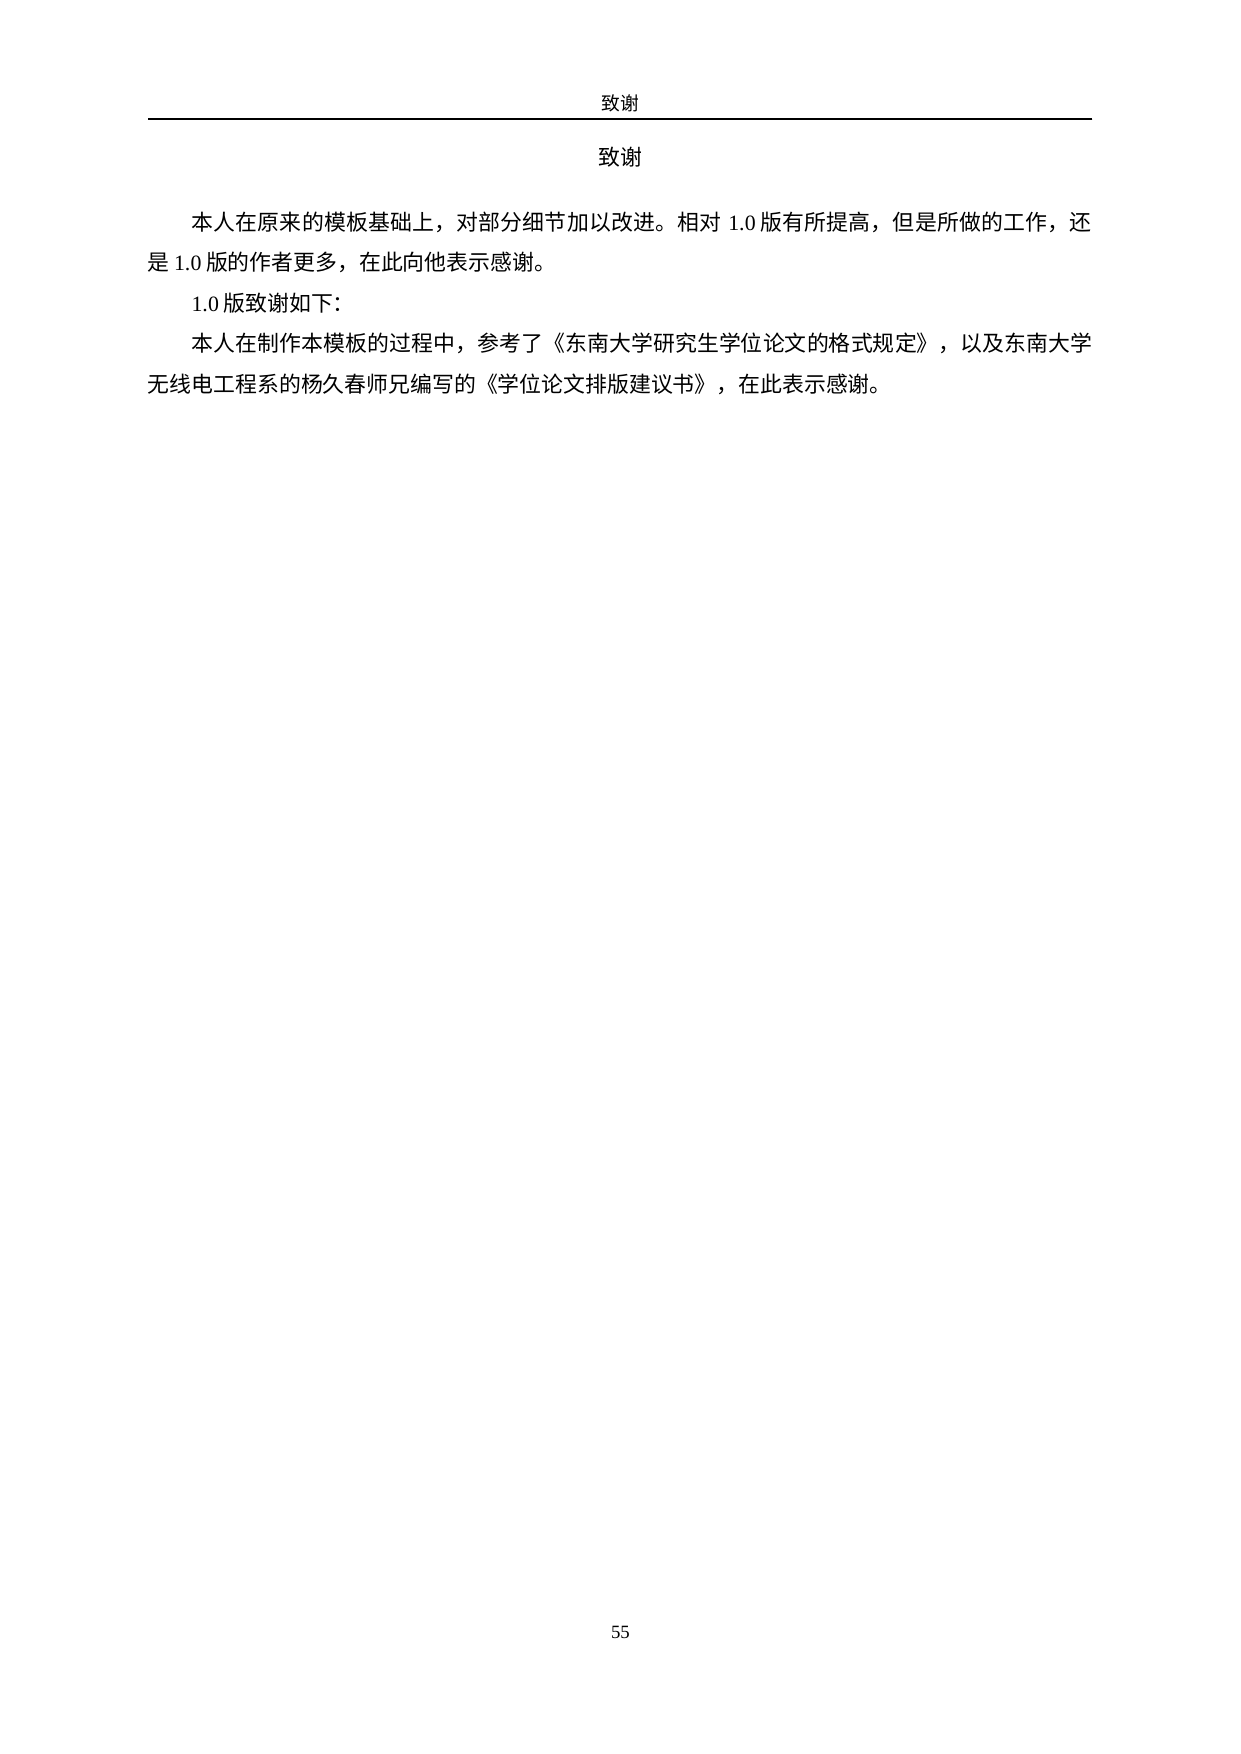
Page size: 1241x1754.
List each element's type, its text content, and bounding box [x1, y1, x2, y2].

text 1.0版致谢如下： [148, 285, 1092, 318]
text 本人在原来的模板基础上，对部分细节加以改进。相对1.0版有所提高，但是所做的工作，还是1.0版的作者更多，在此向他表示感谢。 [148, 204, 1092, 277]
text 本人在制作本模板的过程中，参考了《东南大学研究生学位论文的格式规定》，以及东南大学无线电工程系的杨久春师兄编写的《学位论文排版建议书》，在此表示感谢。 [148, 326, 1092, 399]
text 致谢 [148, 139, 1092, 172]
